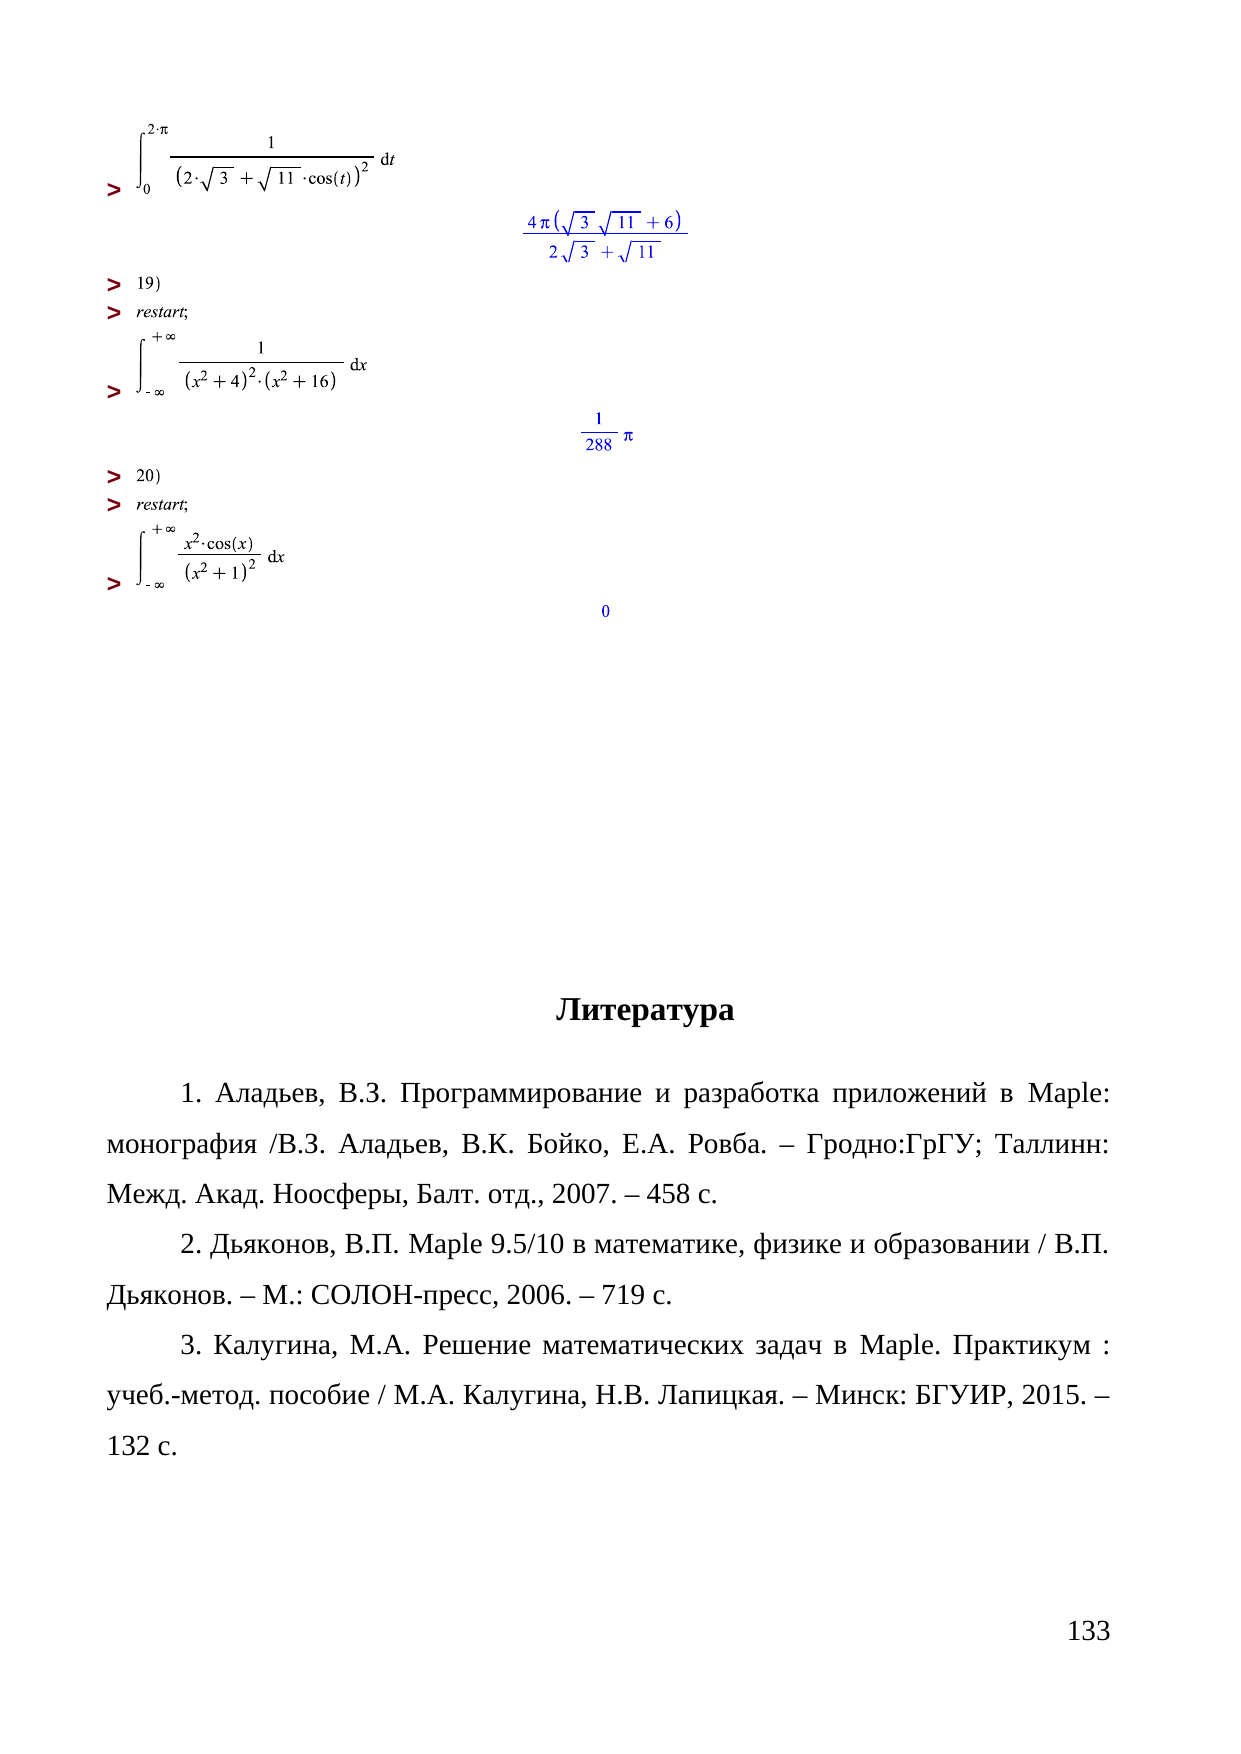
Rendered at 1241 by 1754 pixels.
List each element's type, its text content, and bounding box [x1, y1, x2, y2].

text > [106, 118, 1110, 206]
text > [106, 493, 1110, 521]
text Литература [106, 989, 1110, 1027]
text 1. Аладьев, В.З. Программирование и разработка приложений в Maple: монография /В.З. Аладьев, В.К. Бойко, Е.А. Ровба. ‒ Гродно:ГрГУ; Таллинн: Межд. Акад. Ноосферы, Балт. отд., 2007. ‒ 458 с. [106, 1076, 1110, 1210]
text > [106, 329, 1110, 408]
text > [106, 521, 1110, 600]
text 3. Калугина, М.А. Решение математических задач в Maple. Практикум : учеб.-метод. пособие / М.А. Калугина, Н.В. Лапицкая. ‒ Минск: БГУИР, 2015. ‒ 132 с. [106, 1327, 1110, 1461]
text 2. Дьяконов, В.П. Maple 9.5/10 в математике, физике и образовании / В.П. Дьяконов. ‒ М.: СОЛОН-пресс, 2006. ‒ 719 с. [106, 1226, 1110, 1310]
text > [106, 272, 1110, 301]
text > [106, 464, 1110, 493]
text > [106, 301, 1110, 329]
